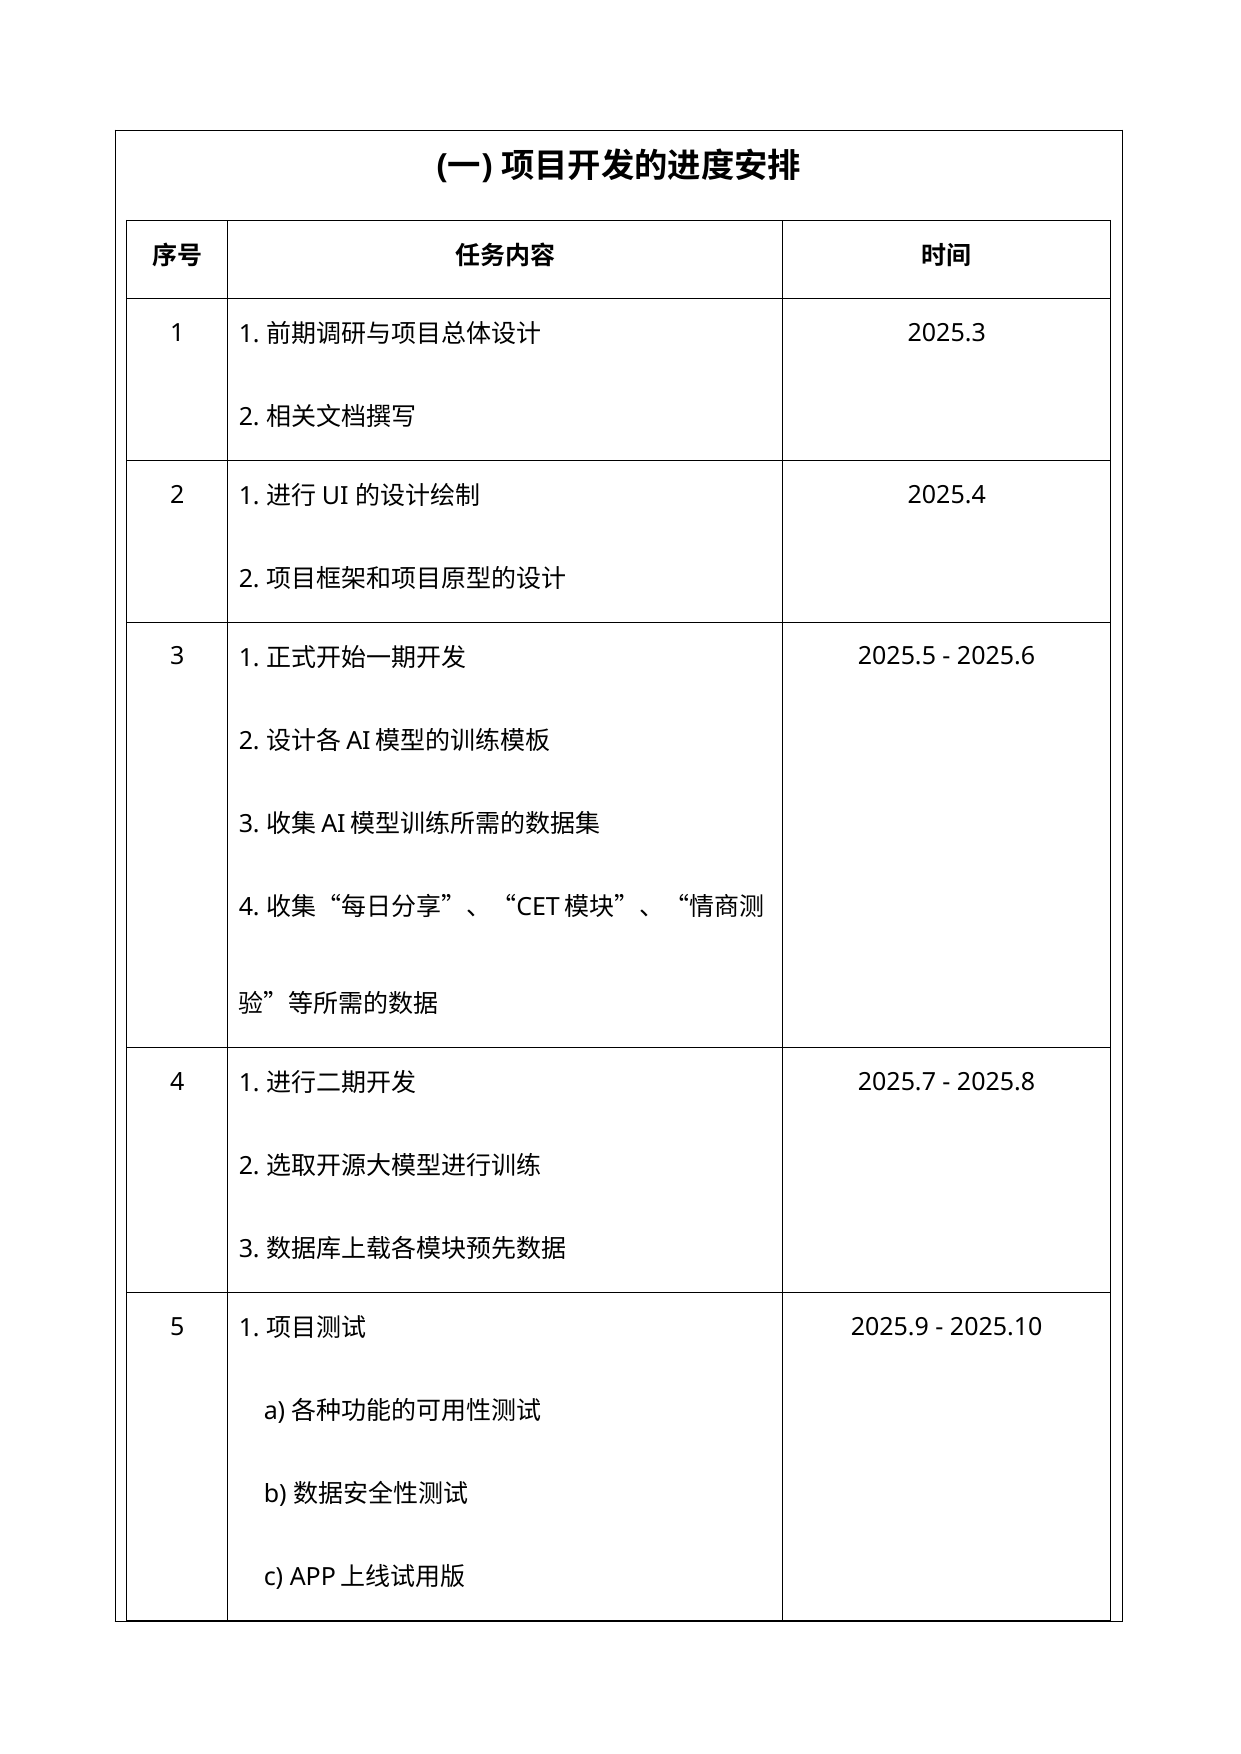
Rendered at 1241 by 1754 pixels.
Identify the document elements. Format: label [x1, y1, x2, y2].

table_header [116, 131, 1122, 1621]
